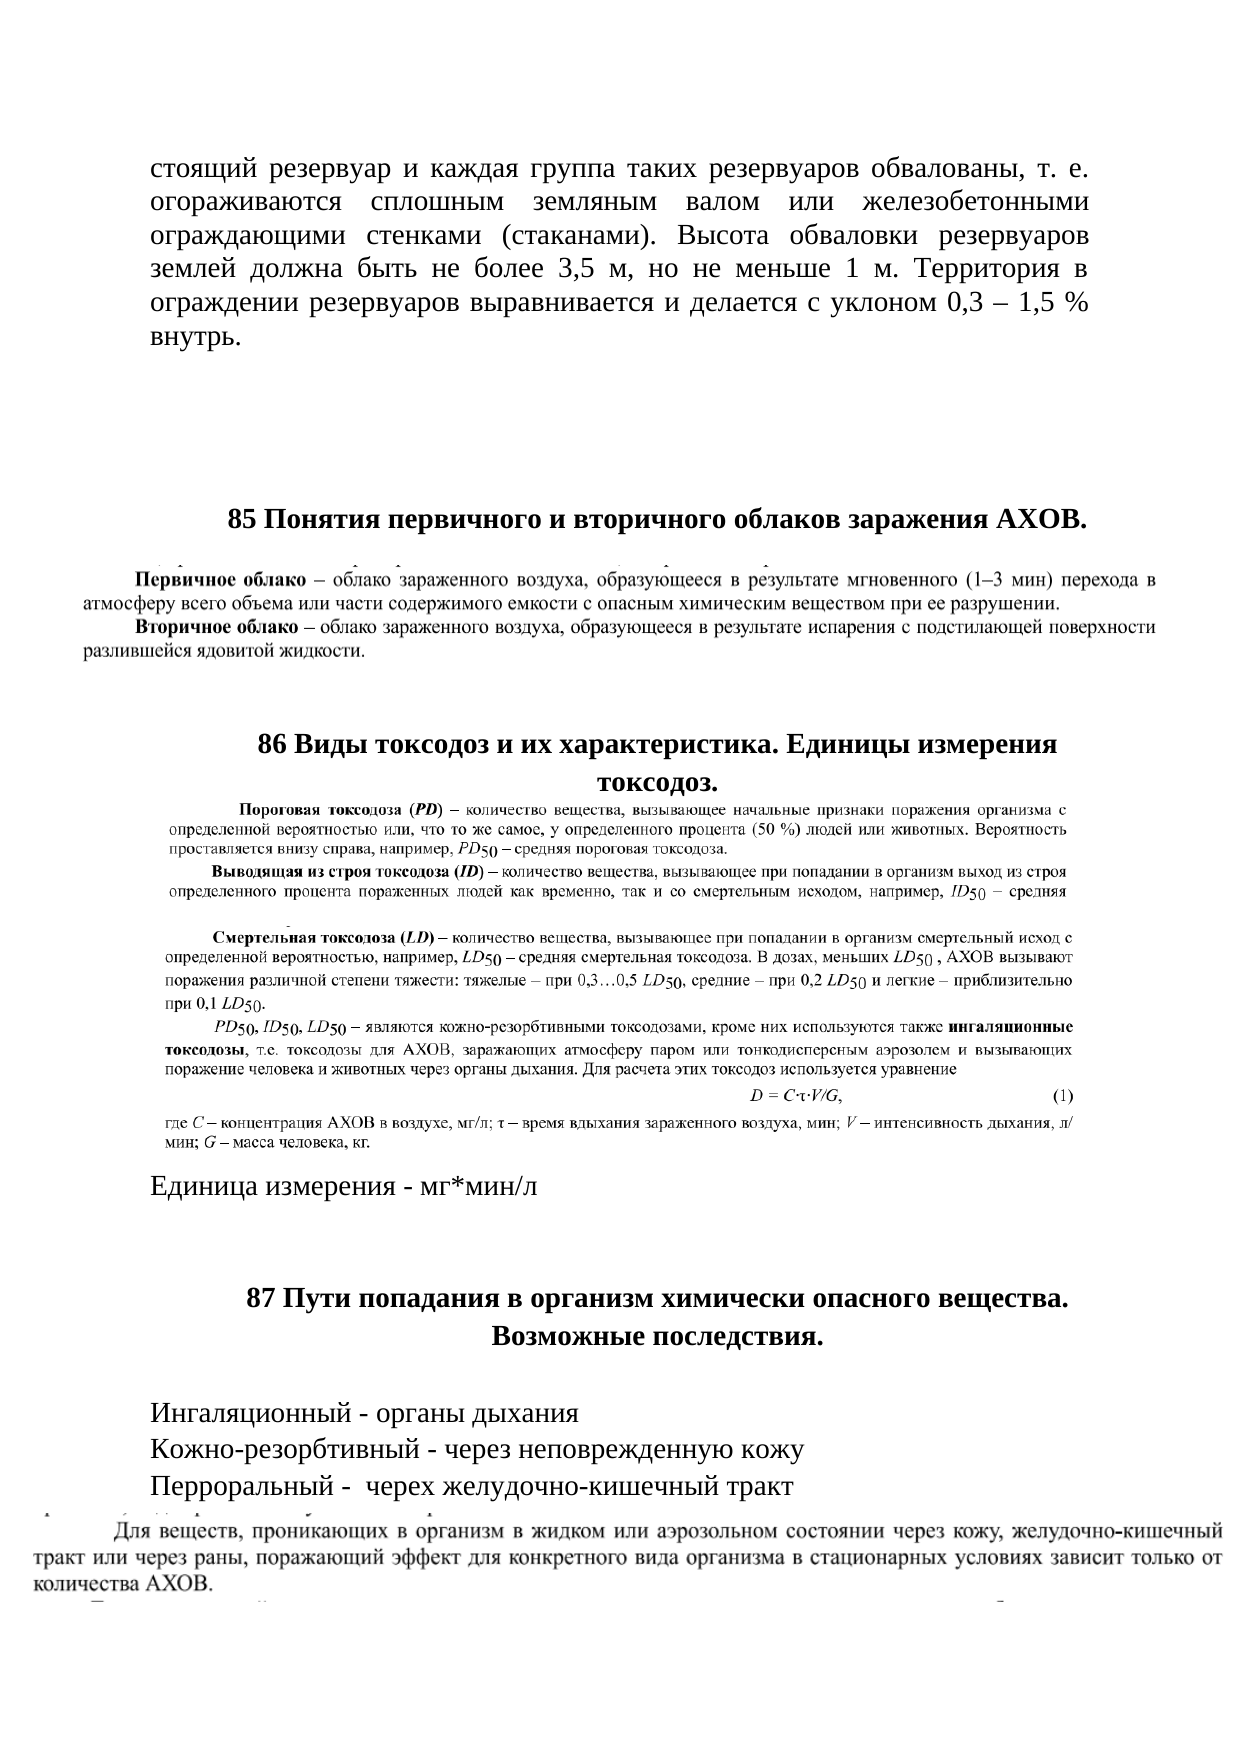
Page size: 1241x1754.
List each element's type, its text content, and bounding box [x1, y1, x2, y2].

picture [43, 565, 1214, 664]
text Кожно-резорбтивный - через неповрежденную кожу [150, 1432, 1090, 1465]
text Перроральный - черех желудочно-кишечный тракт [150, 1468, 1090, 1501]
picture [150, 802, 1097, 908]
subtitle 87 Пути попадания в организм химически опасного вещества. Возможные последствия. [225, 1280, 1090, 1352]
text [150, 150, 1090, 351]
picture [21, 1513, 1241, 1602]
subtitle 85 Понятия первичного и вторичного облаков заражения АХОВ. [225, 502, 1090, 535]
picture [150, 926, 1091, 1150]
subtitle 86 Виды токсодоз и их характеристика. Единицы измерения токсодоз. [225, 726, 1090, 798]
text Ингаляционный - органы дыхания [150, 1395, 1090, 1429]
text Единица измерения - мг*мин/л [150, 1168, 1090, 1201]
